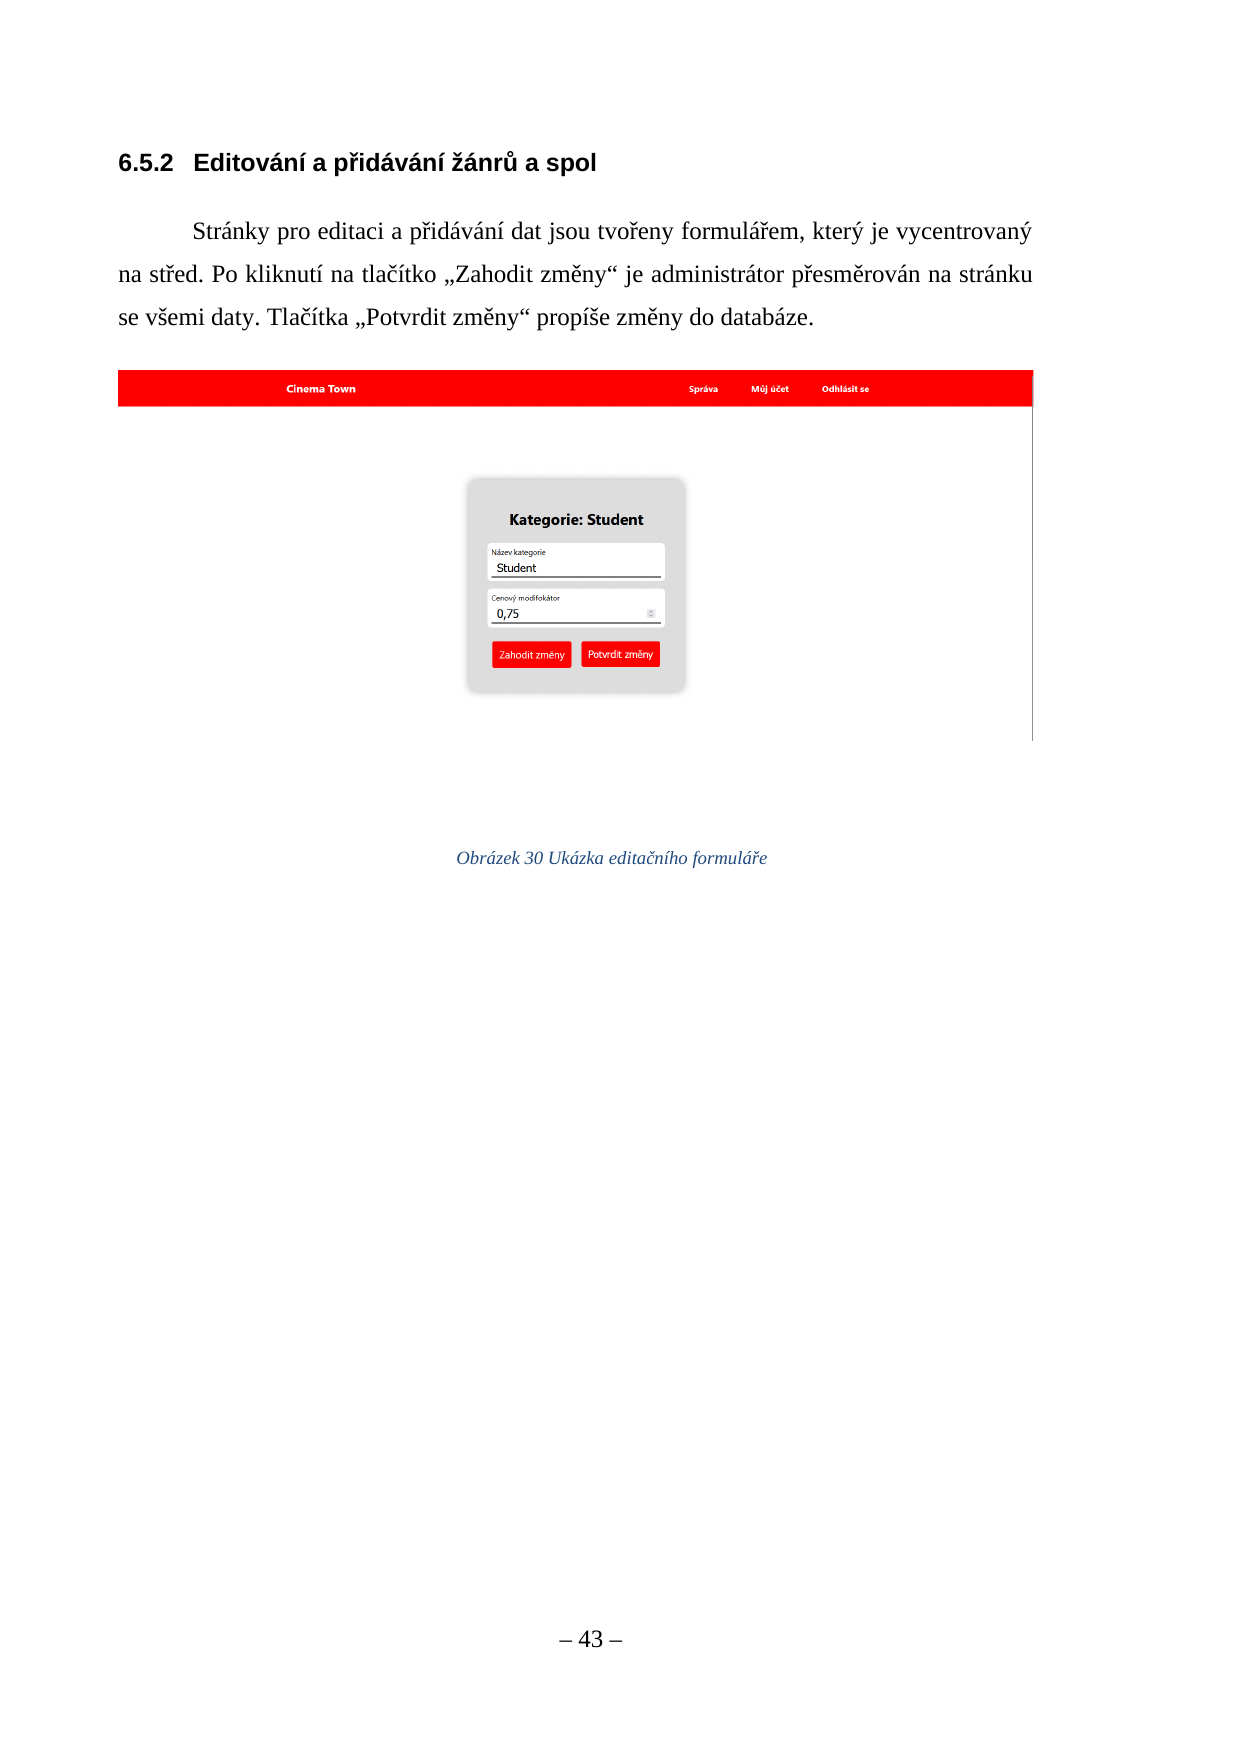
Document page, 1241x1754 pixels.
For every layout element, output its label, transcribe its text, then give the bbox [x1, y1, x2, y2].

subtitle Editování a přidávání žánrů a spol [118, 148, 1033, 176]
picture [118, 370, 1034, 808]
text Stránky pro editaci a přidávání dat jsou tvořeny formulářem, který je vycentrovaný na střed. Po kliknutí na tlačítko „Zahodit změny“ je administrátor přesměrován na stránku se všemi daty. Tlačítka „Potvrdit změny“ propíše změny do databáze. [118, 216, 1033, 331]
text Obrázek 30 Ukázka editačního formuláře [118, 847, 1033, 869]
